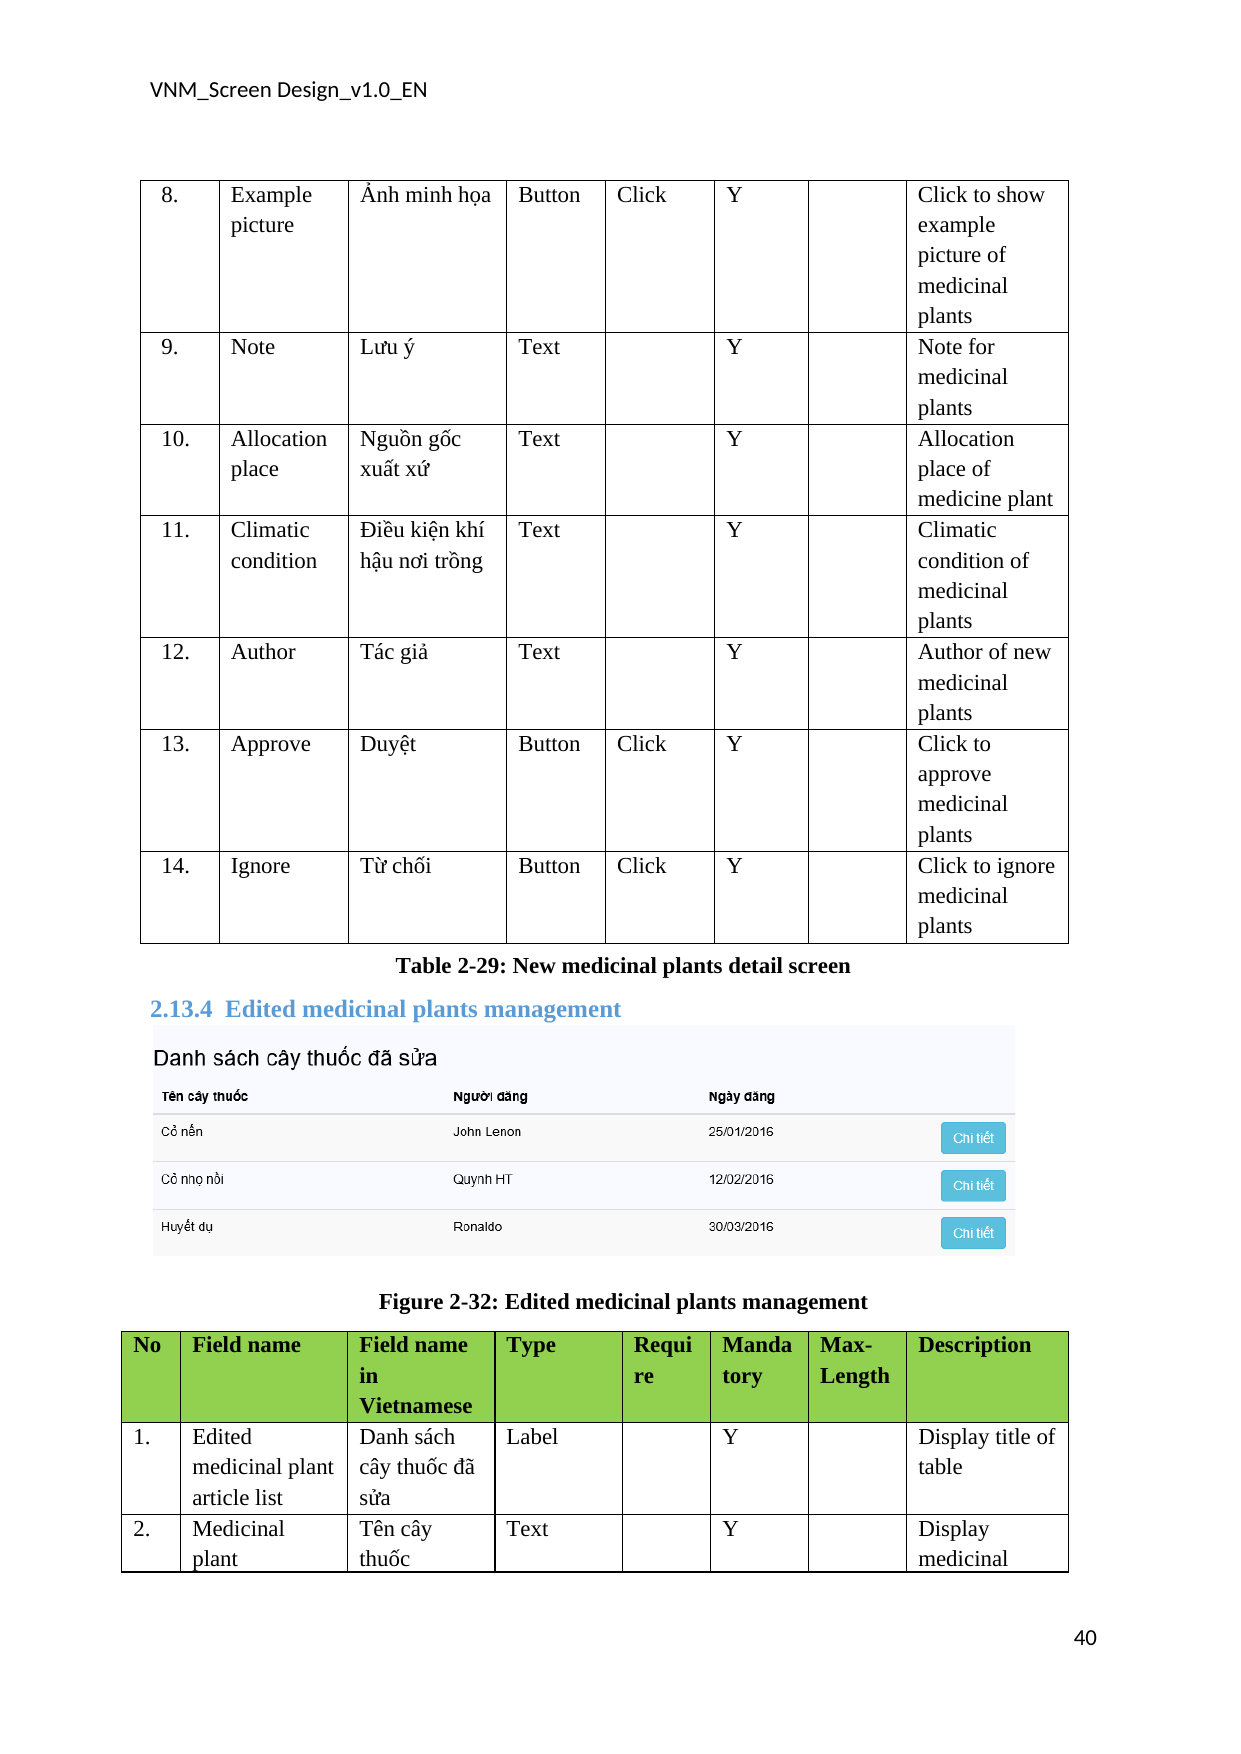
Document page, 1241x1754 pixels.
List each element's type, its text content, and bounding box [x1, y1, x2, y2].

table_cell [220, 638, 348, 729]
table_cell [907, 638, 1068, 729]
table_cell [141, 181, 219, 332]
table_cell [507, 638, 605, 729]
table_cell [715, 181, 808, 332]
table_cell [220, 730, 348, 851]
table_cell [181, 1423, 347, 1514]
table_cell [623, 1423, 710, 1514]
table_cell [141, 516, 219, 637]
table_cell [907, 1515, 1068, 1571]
picture [150, 1025, 1016, 1269]
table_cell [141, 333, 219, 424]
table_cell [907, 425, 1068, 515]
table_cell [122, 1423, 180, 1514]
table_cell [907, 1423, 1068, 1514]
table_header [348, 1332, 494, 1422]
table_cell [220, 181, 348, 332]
subtitle Edited medicinal plants management [150, 994, 1097, 1023]
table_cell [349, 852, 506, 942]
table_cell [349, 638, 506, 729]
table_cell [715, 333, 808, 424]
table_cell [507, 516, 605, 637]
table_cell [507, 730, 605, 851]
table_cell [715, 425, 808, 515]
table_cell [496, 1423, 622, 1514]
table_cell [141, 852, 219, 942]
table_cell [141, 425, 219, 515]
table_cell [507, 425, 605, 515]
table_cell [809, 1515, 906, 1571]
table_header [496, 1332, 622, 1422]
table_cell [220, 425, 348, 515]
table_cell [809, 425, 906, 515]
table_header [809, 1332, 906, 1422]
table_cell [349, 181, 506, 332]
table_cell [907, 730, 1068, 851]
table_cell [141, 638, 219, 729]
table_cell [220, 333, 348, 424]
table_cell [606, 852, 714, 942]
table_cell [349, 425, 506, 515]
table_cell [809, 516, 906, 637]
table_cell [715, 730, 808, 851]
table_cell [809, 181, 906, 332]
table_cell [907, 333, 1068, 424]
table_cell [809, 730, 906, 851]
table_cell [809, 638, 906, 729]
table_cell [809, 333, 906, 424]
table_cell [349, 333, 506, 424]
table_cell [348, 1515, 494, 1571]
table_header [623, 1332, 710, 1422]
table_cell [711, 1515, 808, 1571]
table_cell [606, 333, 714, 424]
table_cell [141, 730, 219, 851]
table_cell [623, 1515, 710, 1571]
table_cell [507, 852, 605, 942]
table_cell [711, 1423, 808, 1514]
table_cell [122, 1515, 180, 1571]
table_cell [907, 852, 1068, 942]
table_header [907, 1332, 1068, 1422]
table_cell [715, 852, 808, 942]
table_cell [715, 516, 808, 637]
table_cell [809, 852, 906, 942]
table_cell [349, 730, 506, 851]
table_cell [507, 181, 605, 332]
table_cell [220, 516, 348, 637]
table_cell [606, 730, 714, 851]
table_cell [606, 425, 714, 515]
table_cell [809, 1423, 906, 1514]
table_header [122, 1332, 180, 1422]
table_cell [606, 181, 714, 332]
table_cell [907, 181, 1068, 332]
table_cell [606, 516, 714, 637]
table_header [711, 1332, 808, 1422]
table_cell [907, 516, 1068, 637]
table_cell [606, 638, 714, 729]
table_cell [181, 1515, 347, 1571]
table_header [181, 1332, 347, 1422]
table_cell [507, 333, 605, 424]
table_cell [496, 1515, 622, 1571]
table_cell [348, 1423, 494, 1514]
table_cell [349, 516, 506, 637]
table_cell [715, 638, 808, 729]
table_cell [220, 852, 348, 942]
